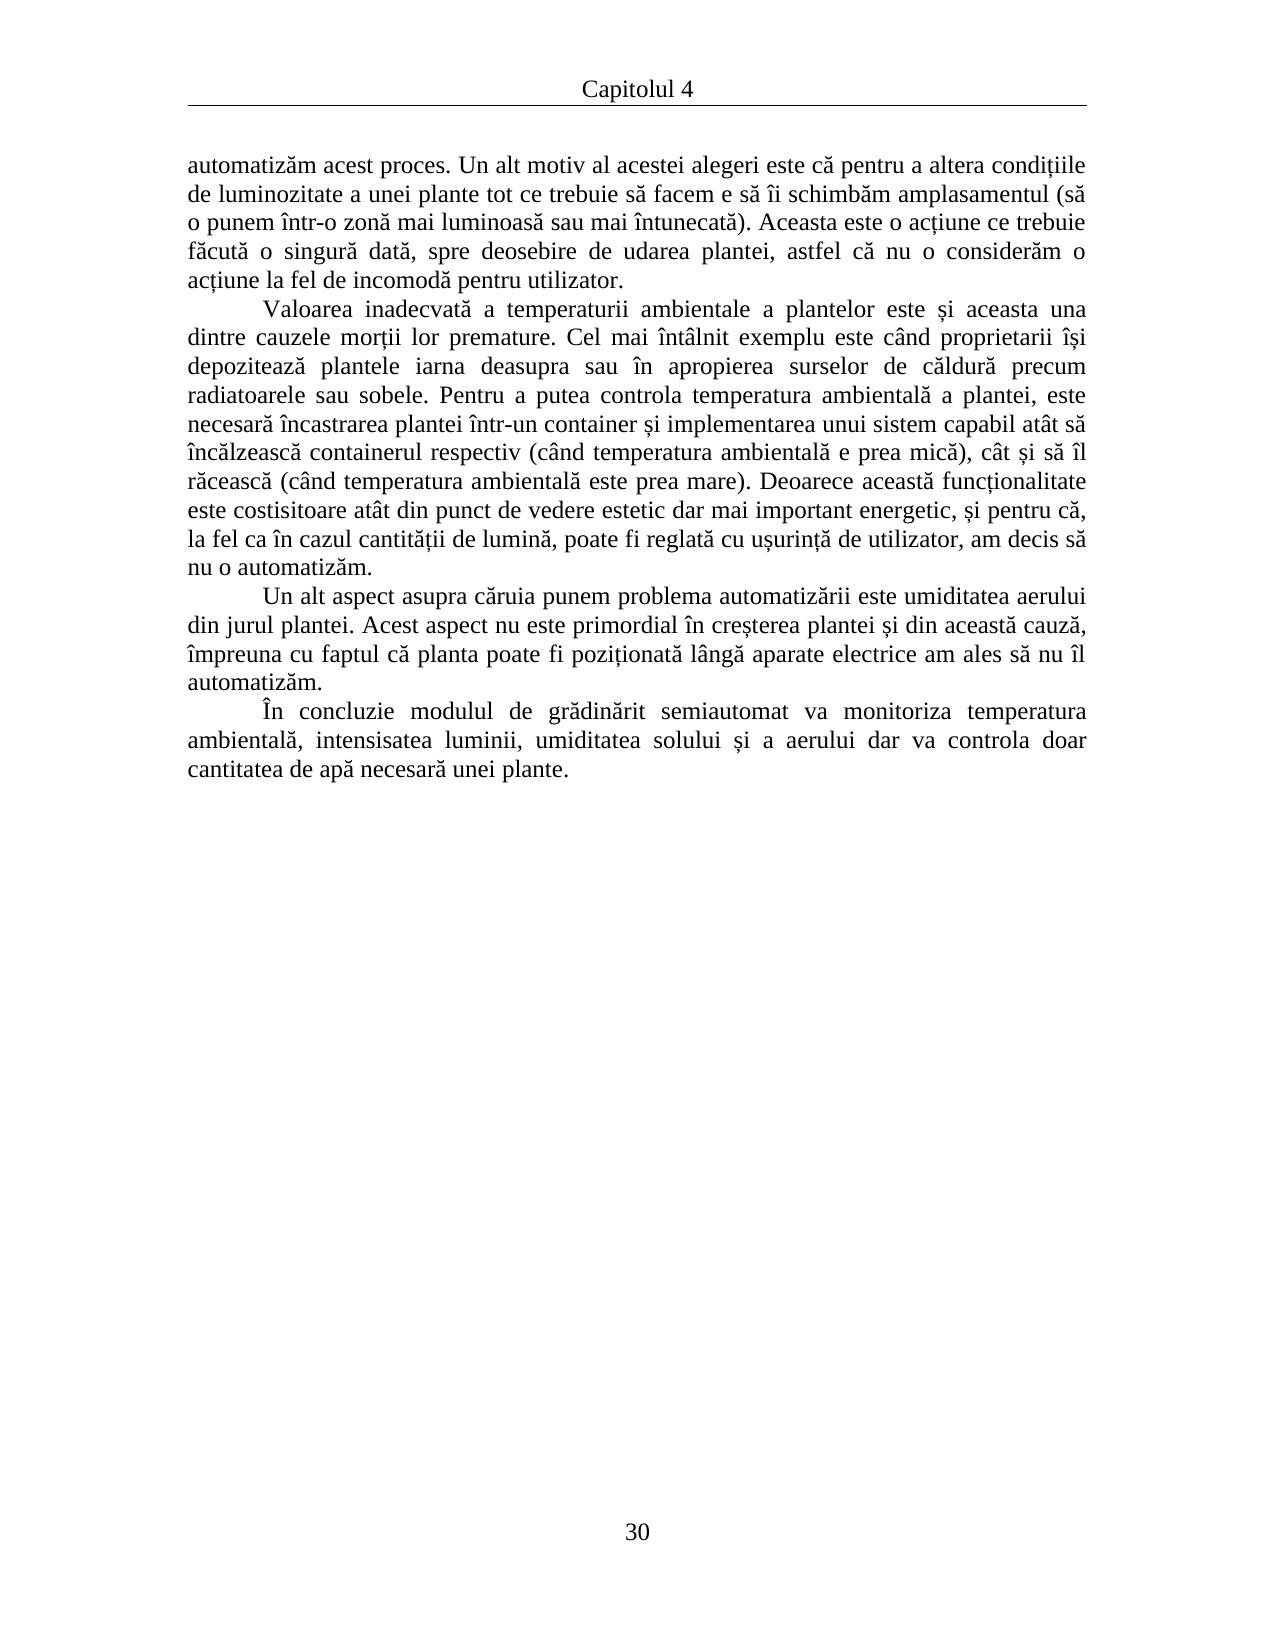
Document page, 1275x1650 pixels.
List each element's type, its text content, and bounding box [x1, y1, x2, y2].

text Valoarea inadecvată a temperaturii ambientale a plantelor este și aceasta una dintre cauzele morții lor premature. Cel mai întâlnit exemplu este când proprietarii își depozitează plantele iarna deasupra sau în apropierea surselor de căldură precum radiatoarele sau sobele. Pentru a putea controla temperatura ambientală a plantei, este necesară încastrarea plantei într-un container și implementarea unui sistem capabil atât să încălzească containerul respectiv (când temperatura ambientală e prea mică), cât și să îl răcească (când temperatura ambientală este prea mare). Deoarece această funcționalitate este costisitoare atât din punct de vedere estetic dar mai important energetic, și pentru că, la fel ca în cazul cantității de lumină, poate fi reglată cu ușurință de utilizator, am decis să nu o automatizăm. [187, 294, 1087, 581]
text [187, 150, 1087, 294]
text În concluzie modulul de grădinărit semiautomat va monitoriza temperatura ambientală, intensisatea luminii, umiditatea solului și a aerului dar va controla doar cantitatea de apă necesară unei plante. [187, 696, 1087, 782]
text Un alt aspect asupra căruia punem problema automatizării este umiditatea aerului din jurul plantei. Acest aspect nu este primordial în creșterea plantei și din această cauză, împreuna cu faptul că planta poate fi poziționată lângă aparate electrice am ales să nu îl automatizăm. [187, 581, 1087, 696]
